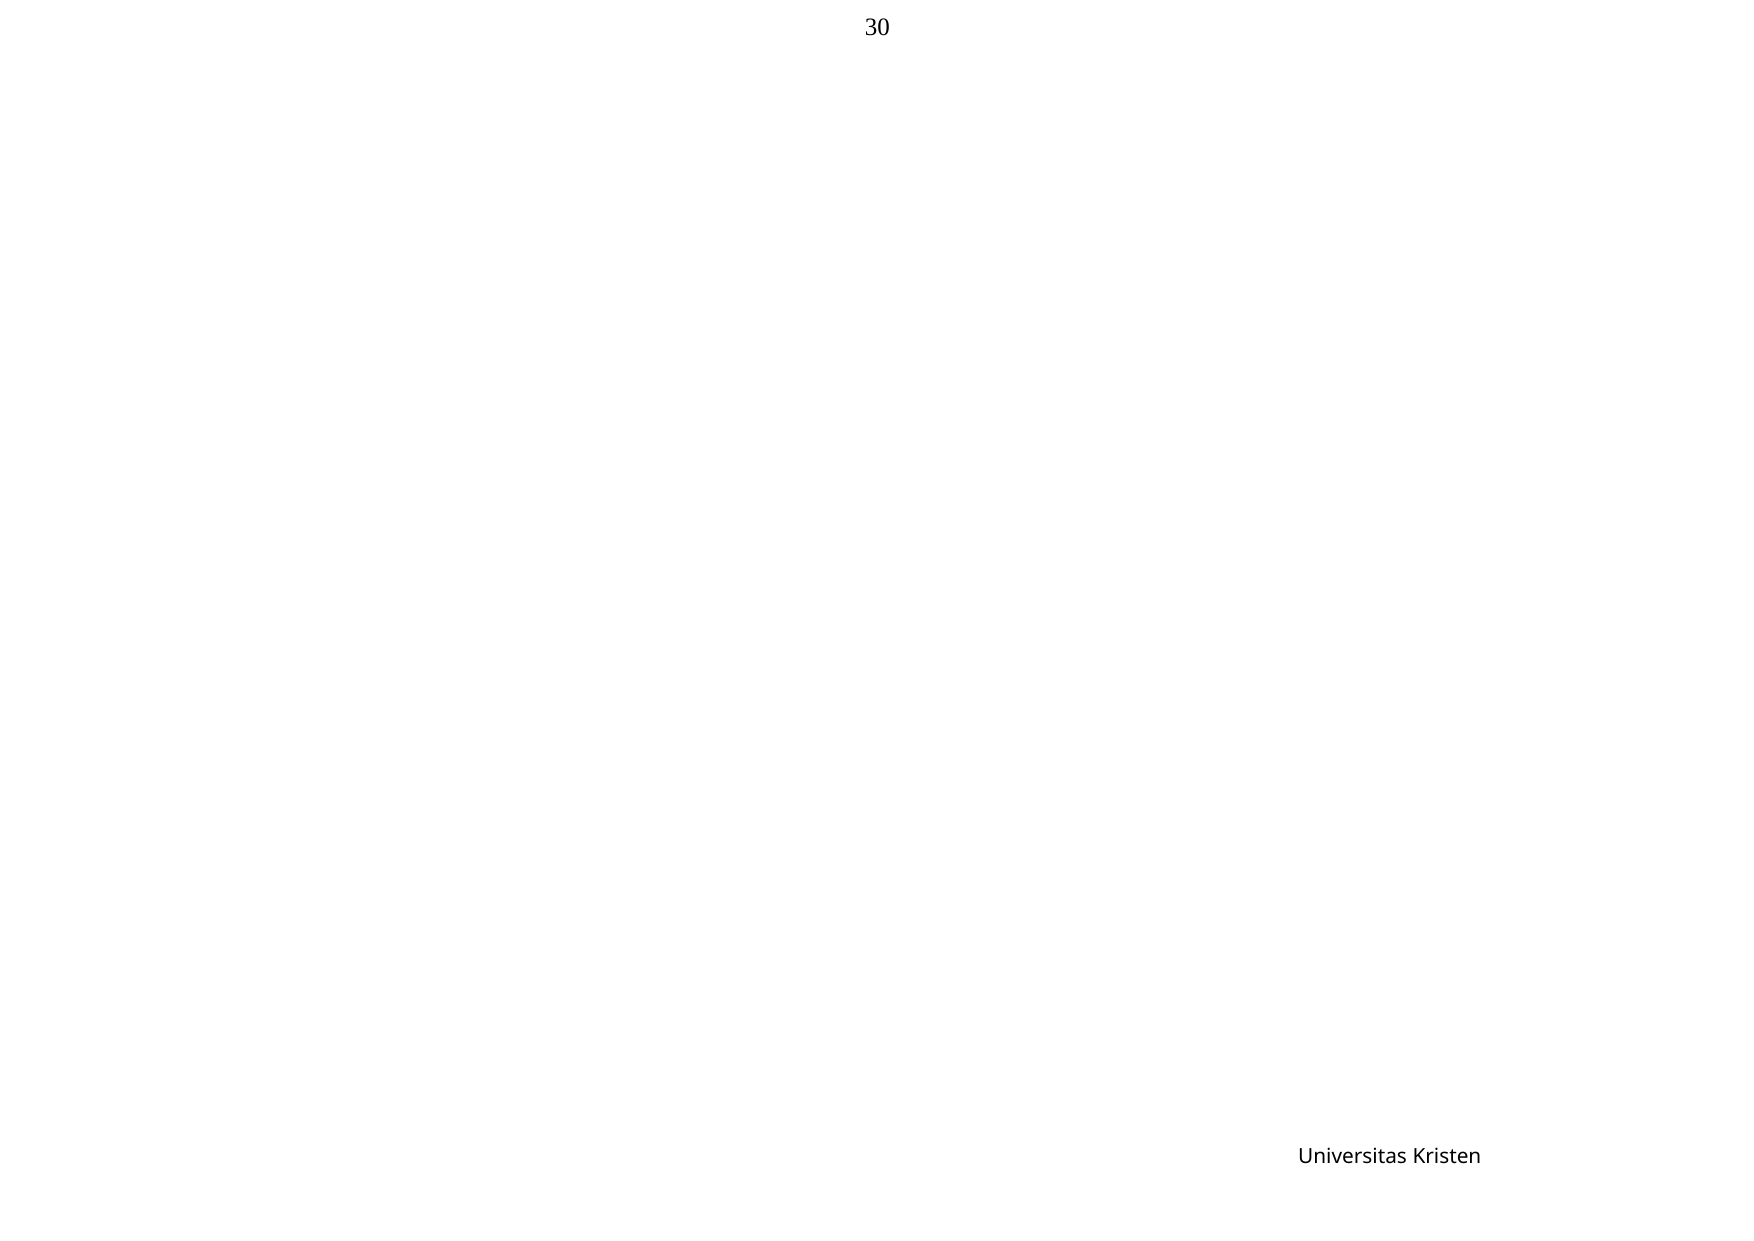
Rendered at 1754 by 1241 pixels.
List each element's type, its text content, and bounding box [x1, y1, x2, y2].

text 30 [677, 12, 1077, 41]
